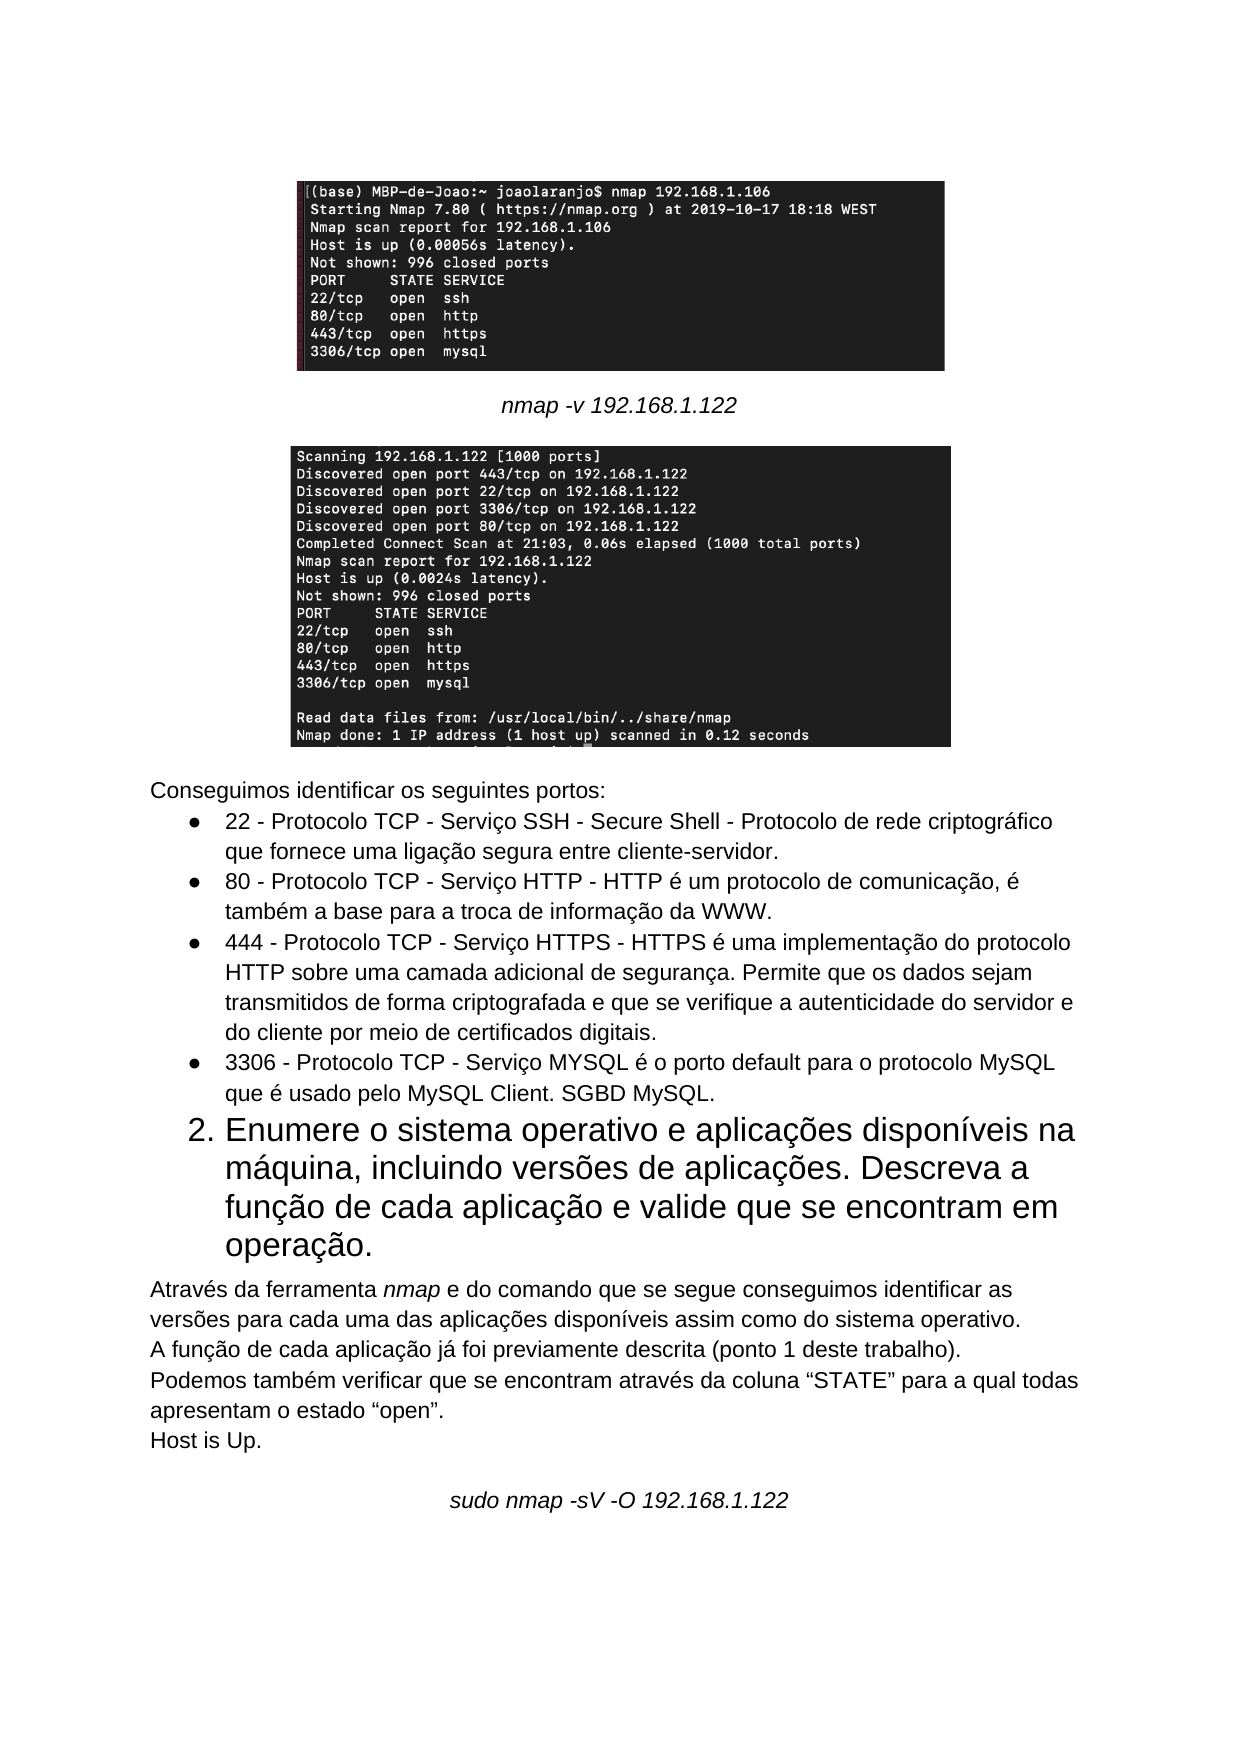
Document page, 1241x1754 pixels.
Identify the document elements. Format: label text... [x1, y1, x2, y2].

text sudo nmap -sV -O 192.168.1.122 [150, 1487, 1090, 1514]
text nmap -v 192.168.1.122 [150, 392, 1090, 418]
text Através da ferramenta nmap e do comando que se segue conseguimos identificar as versões para cada uma das aplicações disponíveis assim como do sistema operativo. [150, 1276, 1090, 1333]
list 444 - Protocolo TCP - Serviço HTTPS - HTTPS é uma implementação do protocolo HTTP sobre uma camada adicional de segurança. Permite que os dados sejam transmitidos de forma criptografada e que se verifique a autenticidade do servidor e do cliente por meio de certificados digitais. [187, 928, 1090, 1046]
subtitle Enumere o sistema operativo e aplicações disponíveis na máquina, incluindo versões de aplicações. Descreva a função de cada aplicação e valide que se encontram em operação. [187, 1110, 1090, 1263]
text Host is Up. [150, 1427, 1090, 1453]
list 3306 - Protocolo TCP - Serviço MYSQL é o porto default para o protocolo MySQL que é usado pelo MySQL Client. SGBD MySQL. [187, 1049, 1090, 1106]
list 22 - Protocolo TCP - Serviço SSH - Secure Shell - Protocolo de rede criptográfico que fornece uma ligação segura entre cliente-servidor. [187, 808, 1090, 864]
picture [290, 446, 951, 747]
text Podemos também verificar que se encontram através da coluna “STATE” para a qual todas apresentam o estado “open”. [150, 1367, 1090, 1423]
text Conseguimos identificar os seguintes portos: [150, 674, 1090, 804]
text A função de cada aplicação já foi previamente descrita (ponto 1 deste trabalho). [150, 1336, 1090, 1363]
list 80 - Protocolo TCP - Serviço HTTP - HTTP é um protocolo de comunicação, é também a base para a troca de informação da WWW. [187, 868, 1090, 925]
picture [296, 181, 945, 371]
